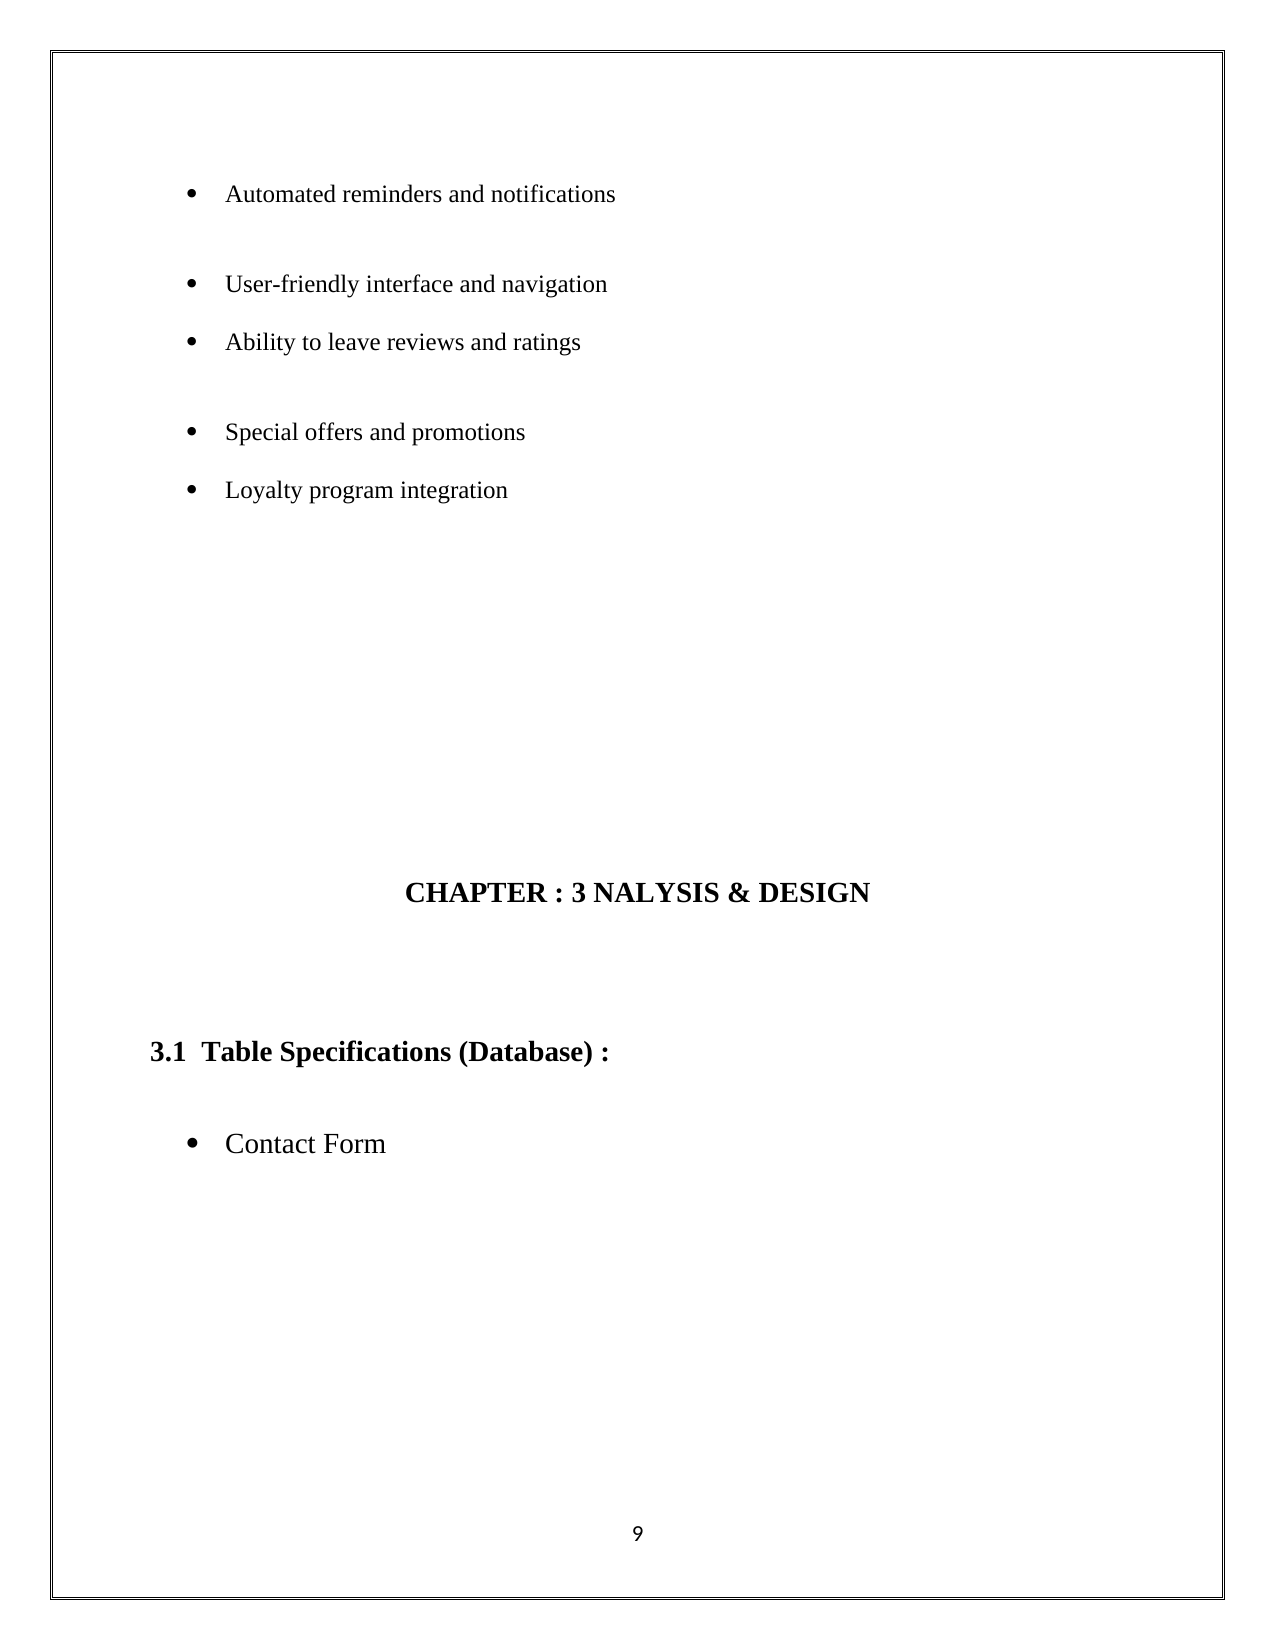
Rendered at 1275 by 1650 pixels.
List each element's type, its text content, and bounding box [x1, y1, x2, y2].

list Ability to leave reviews and ratings [187, 327, 1125, 356]
list Automated reminders and notifications [187, 179, 1125, 207]
text 3.1 Table Specifications (Database) : [150, 1034, 1125, 1067]
list Loyalty program integration [187, 475, 1125, 503]
list Special offers and promotions [187, 417, 1125, 446]
list Contact Form [187, 1126, 1125, 1160]
list User-friendly interface and navigation [187, 269, 1125, 298]
text CHAPTER : 3 NALYSIS & DESIGN [150, 875, 1125, 908]
